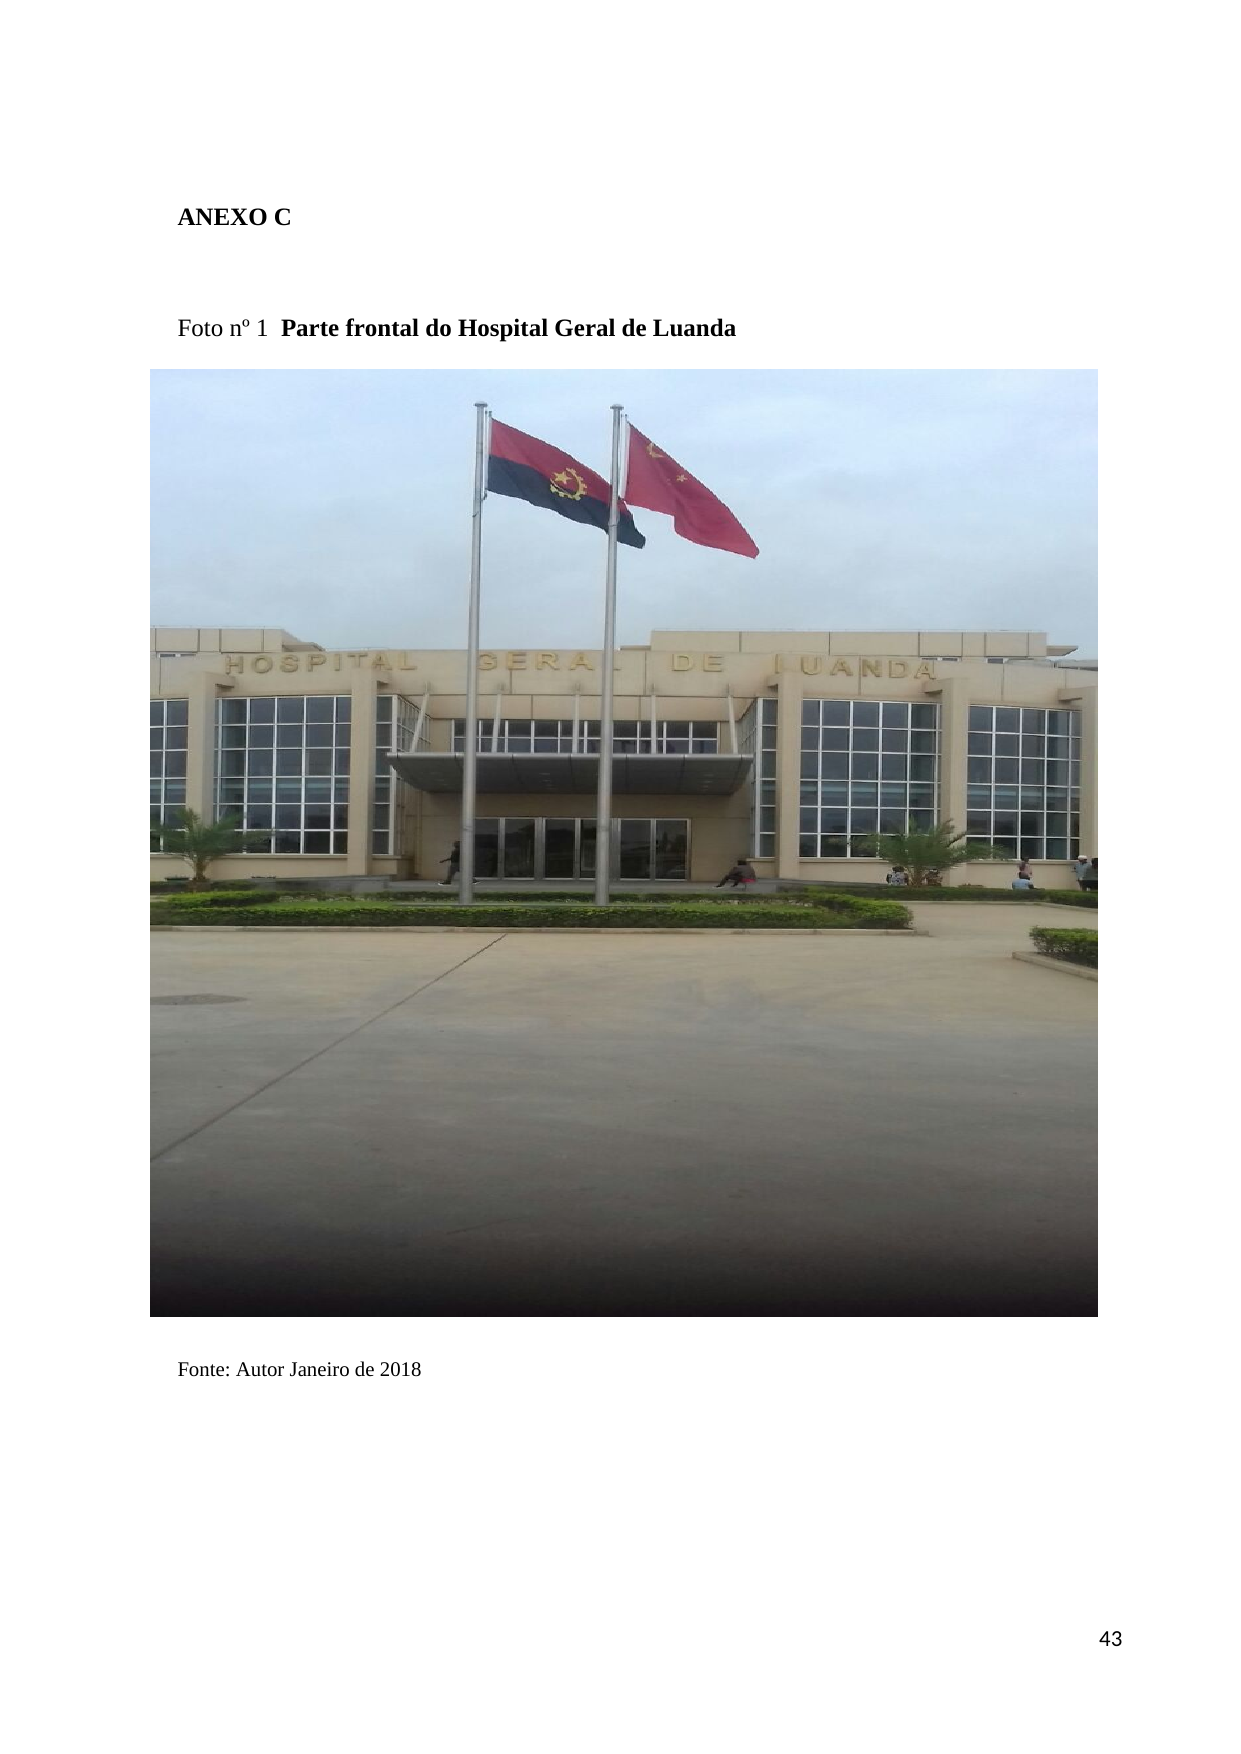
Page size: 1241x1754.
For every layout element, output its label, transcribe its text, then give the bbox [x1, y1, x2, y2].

picture [150, 369, 1098, 1317]
text Fonte: Autor Janeiro de 2018 [177, 1357, 1122, 1381]
subtitle Foto nº 1 Parte frontal do Hospital Geral de Luanda [177, 313, 1122, 342]
text ANEXO C [177, 202, 1122, 230]
